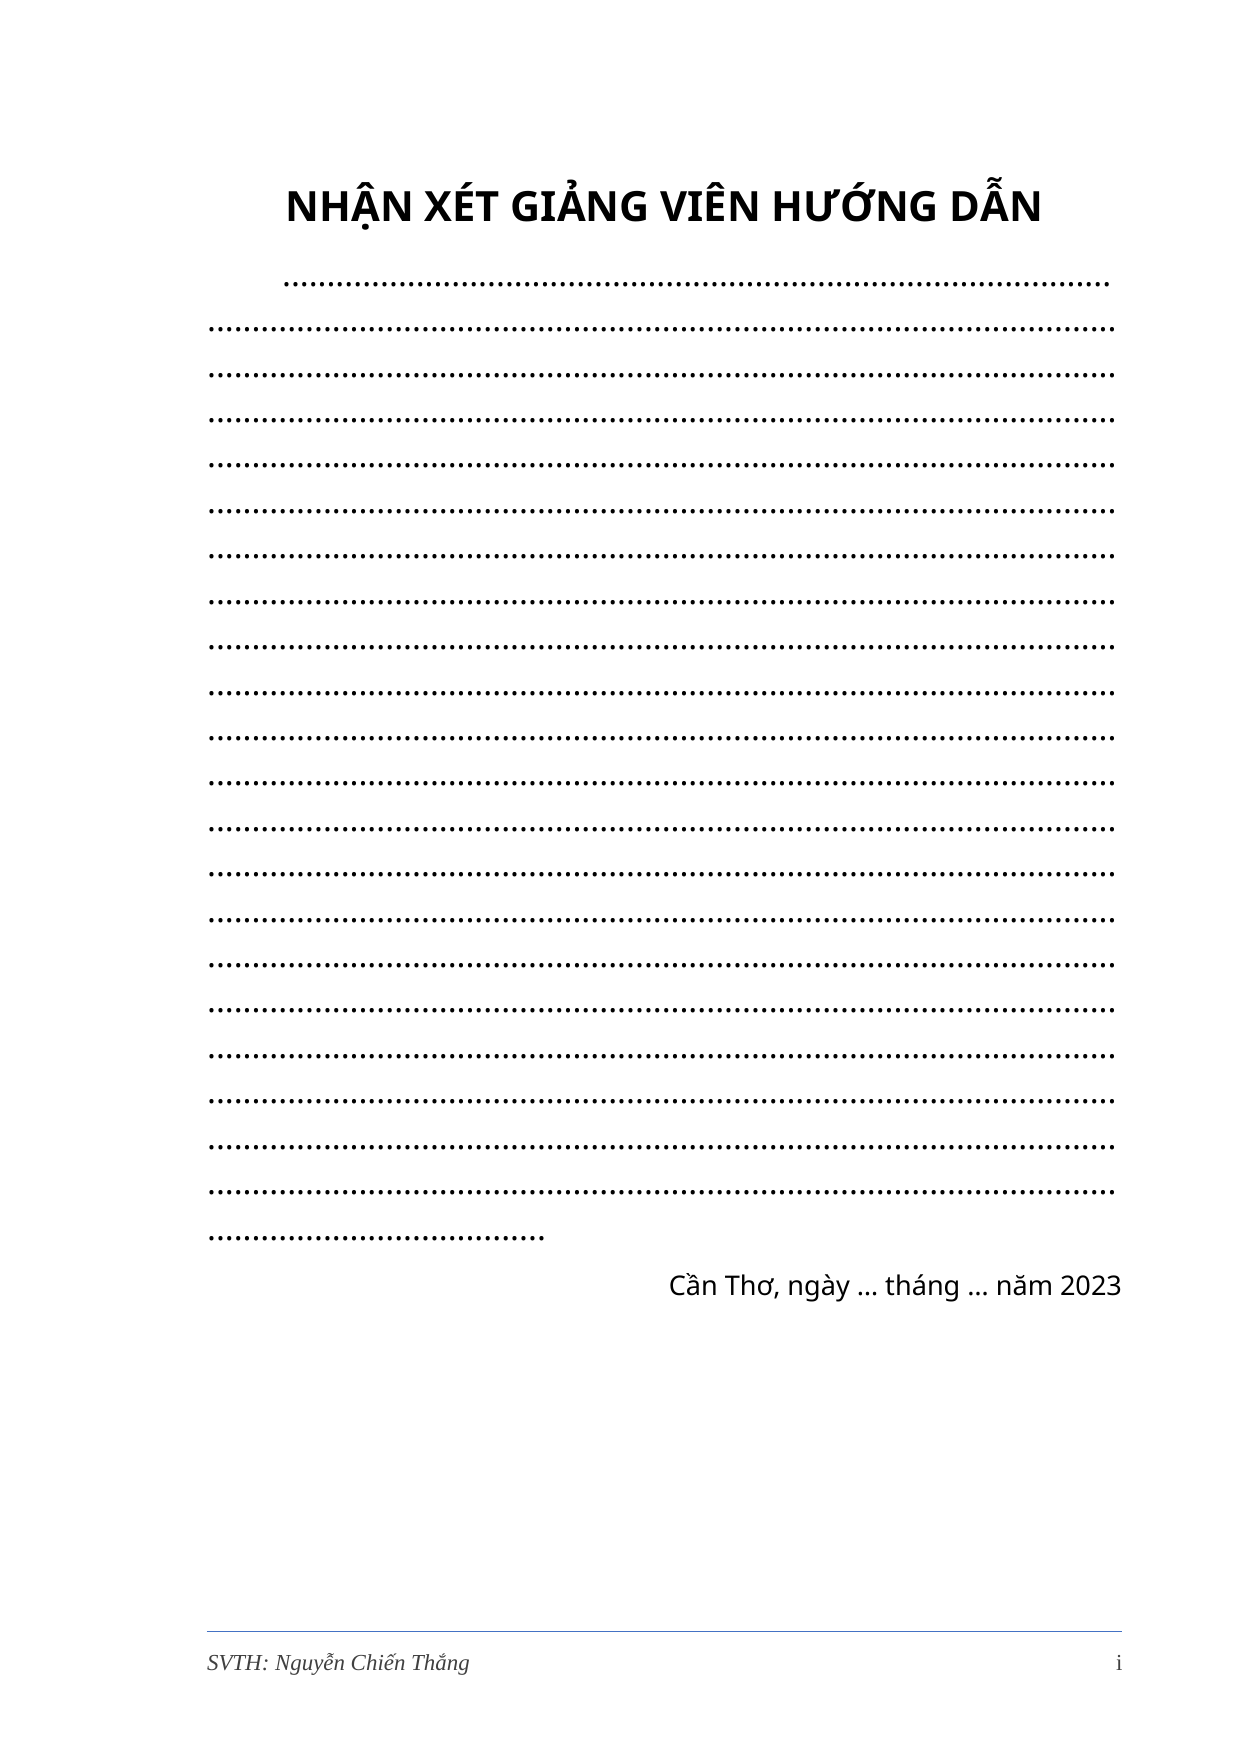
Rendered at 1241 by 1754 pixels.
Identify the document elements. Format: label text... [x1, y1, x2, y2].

text ........................................................................................................................................................................................................................................................................................................................................................................................................................................................................................................................................................................................................................................................................................................................................................................................................................................................................................................................................................................................................................................................................................................................................................................................................................................................................................................................................................................................................................................................................................................................................................................................................................................................................................................................................................................................................................................................................................................................................................................................................................................................................................................................................................................................................................................................... [207, 251, 1122, 1250]
subtitle NHẬN XÉT GIẢNG VIÊN HƯỚNG DẪN [207, 177, 1122, 234]
text Cần Thơ, ngày … tháng … năm 2023 [207, 1266, 1122, 1303]
